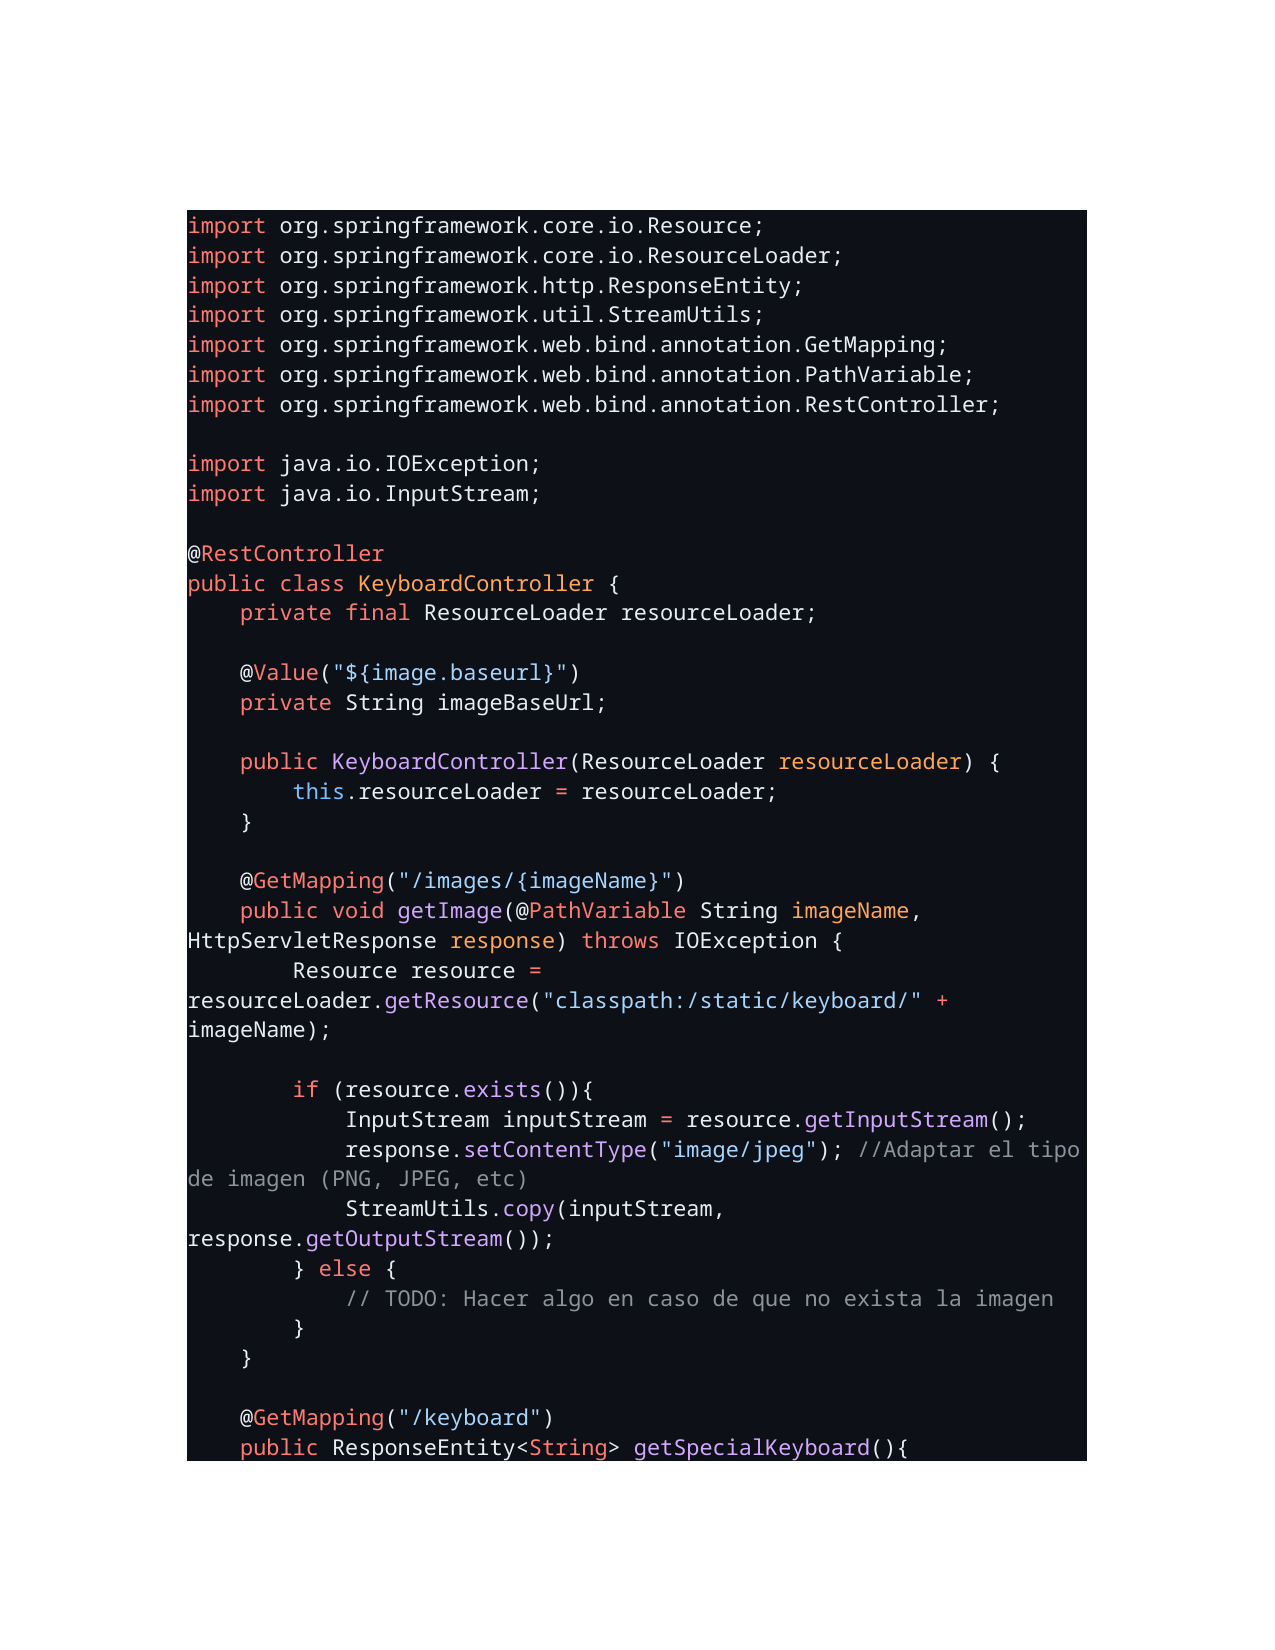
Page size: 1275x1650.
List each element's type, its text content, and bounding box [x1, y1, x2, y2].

text import org.springframework.core.io.Resource; [187, 210, 1087, 240]
text public KeyboardController(ResourceLoader resourceLoader) { [187, 746, 1087, 776]
text Resource resource = resourceLoader.getResource("classpath:/static/keyboard/" + imageName); [187, 955, 1087, 1044]
text import org.springframework.web.bind.annotation.GetMapping; [187, 329, 1087, 359]
text @Value("${image.baseurl}") [187, 657, 1087, 687]
text @GetMapping("/images/{imageName}") [187, 865, 1087, 895]
text import org.springframework.util.StreamUtils; [187, 299, 1087, 329]
text import org.springframework.web.bind.annotation.PathVariable; [187, 359, 1087, 389]
text import java.io.InputStream; [187, 478, 1087, 508]
text @GetMapping("/keyboard") [187, 1402, 1087, 1431]
text this.resourceLoader = resourceLoader; [187, 776, 1087, 806]
text private final ResourceLoader resourceLoader; [187, 597, 1087, 627]
text import org.springframework.core.io.ResourceLoader; [187, 240, 1087, 269]
text import java.io.IOException; [187, 448, 1087, 478]
text public ResponseEntity<String> getSpecialKeyboard(){ [187, 1431, 1087, 1461]
text response.setContentType("image/jpeg"); //Adaptar el tipo de imagen (PNG, JPEG, etc) [187, 1133, 1087, 1193]
text } else { [187, 1253, 1087, 1282]
text StreamUtils.copy(inputStream, response.getOutputStream()); [187, 1193, 1087, 1253]
text import org.springframework.web.bind.annotation.RestController; [187, 389, 1087, 418]
text public void getImage(@PathVariable String imageName, HttpServletResponse response) throws IOException { [187, 895, 1087, 955]
text private String imageBaseUrl; [187, 687, 1087, 716]
text import org.springframework.http.ResponseEntity; [187, 269, 1087, 299]
text } [187, 806, 1087, 836]
text if (resource.exists()){ [187, 1074, 1087, 1104]
text } [187, 1312, 1087, 1342]
text } [187, 1342, 1087, 1372]
text InputStream inputStream = resource.getInputStream(); [187, 1104, 1087, 1133]
text public class KeyboardController { [187, 567, 1087, 597]
text @RestController [187, 538, 1087, 567]
text // TODO: Hacer algo en caso de que no exista la imagen [187, 1282, 1087, 1312]
